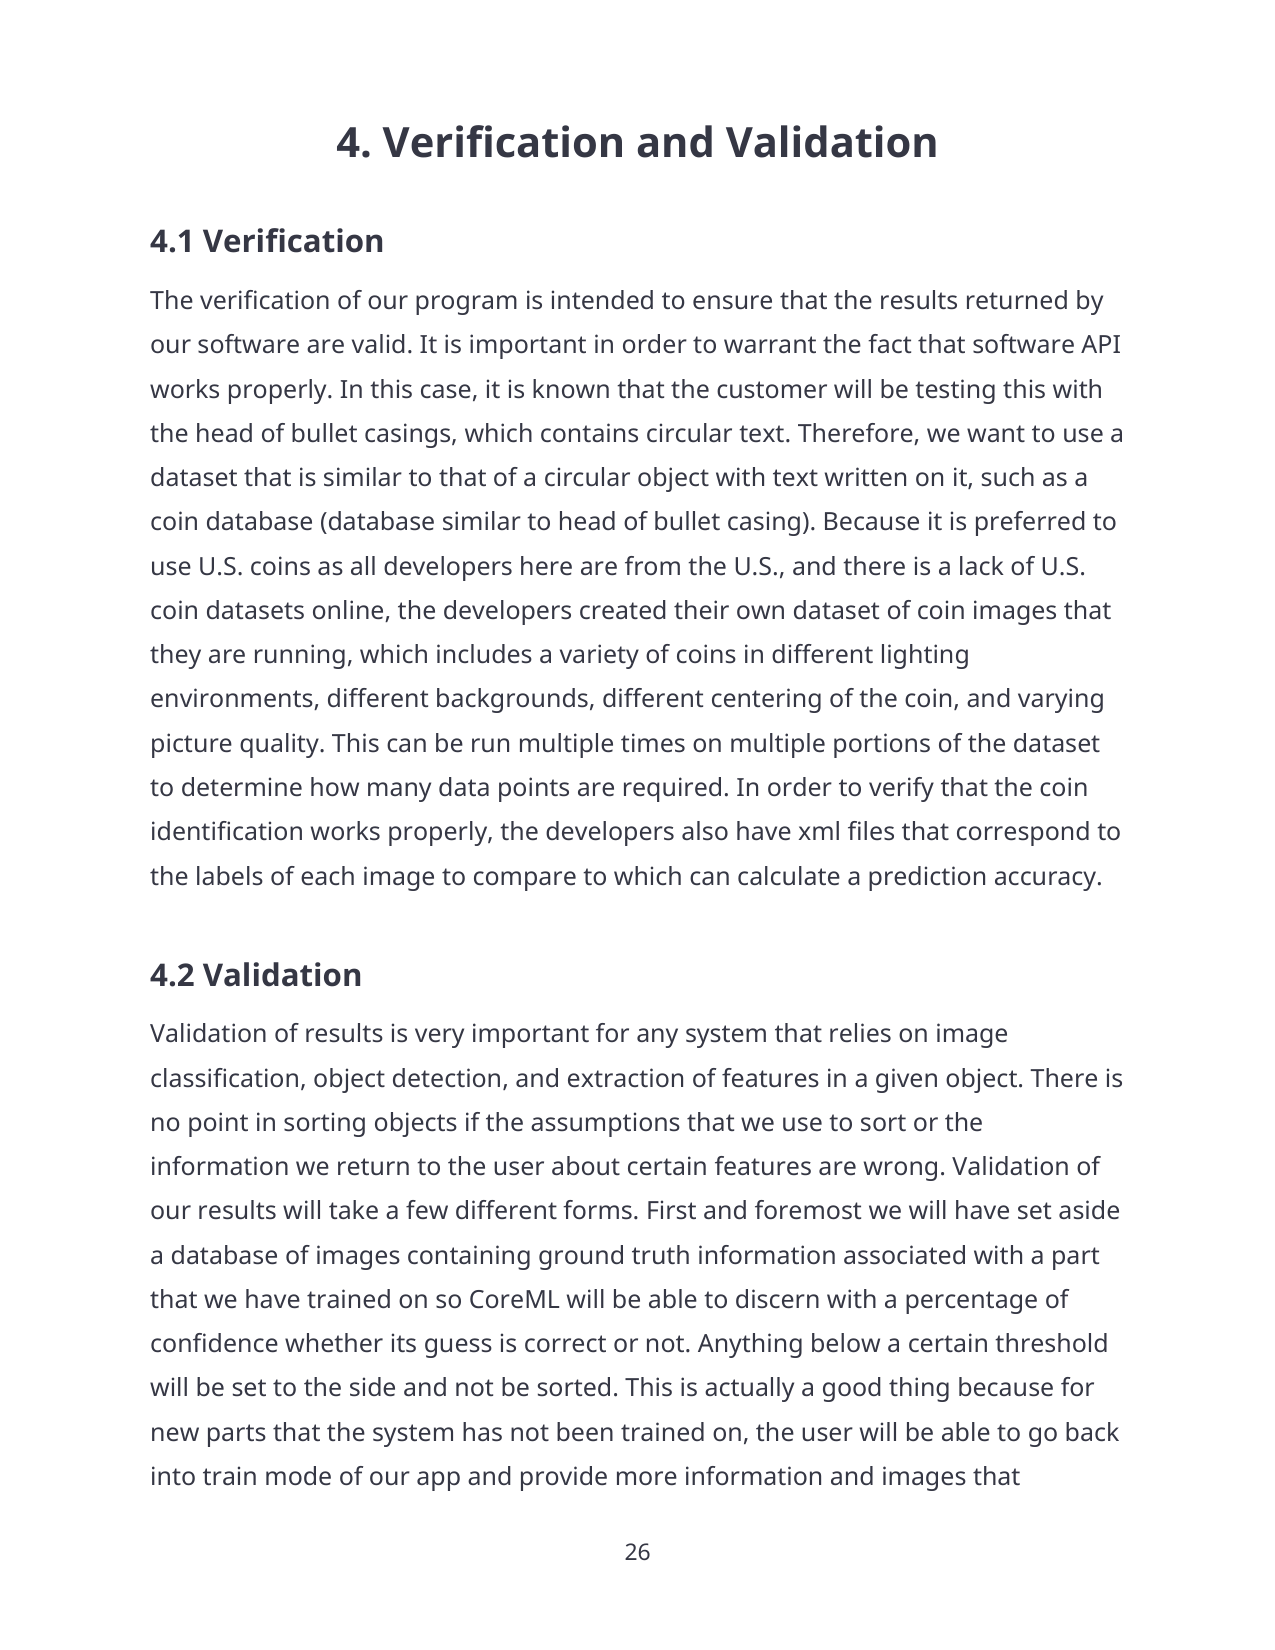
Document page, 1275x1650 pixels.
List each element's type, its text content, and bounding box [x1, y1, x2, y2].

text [150, 1016, 1125, 1493]
subtitle 4. Verification and Validation [150, 112, 1125, 169]
subtitle 4.2 Validation [150, 952, 1125, 995]
subtitle 4.1 Verification [150, 219, 1125, 262]
text The verification of our program is intended to ensure that the results returned by our software are valid. It is important in order to warrant the fact that software API works properly. In this case, it is known that the customer will be testing this with the head of bullet casings, which contains circular text. Therefore, we want to use a dataset that is similar to that of a circular object with text written on it, such as a coin database (database similar to head of bullet casing). Because it is preferred to use U.S. coins as all developers here are from the U.S., and there is a lack of U.S. coin datasets online, the developers created their own dataset of coin images that they are running, which includes a variety of coins in different lighting environments, different backgrounds, different centering of the coin, and varying picture quality. This can be run multiple times on multiple portions of the dataset to determine how many data points are required. In order to verify that the coin identification works properly, the developers also have xml files that correspond to the labels of each image to compare to which can calculate a prediction accuracy. [150, 283, 1125, 892]
